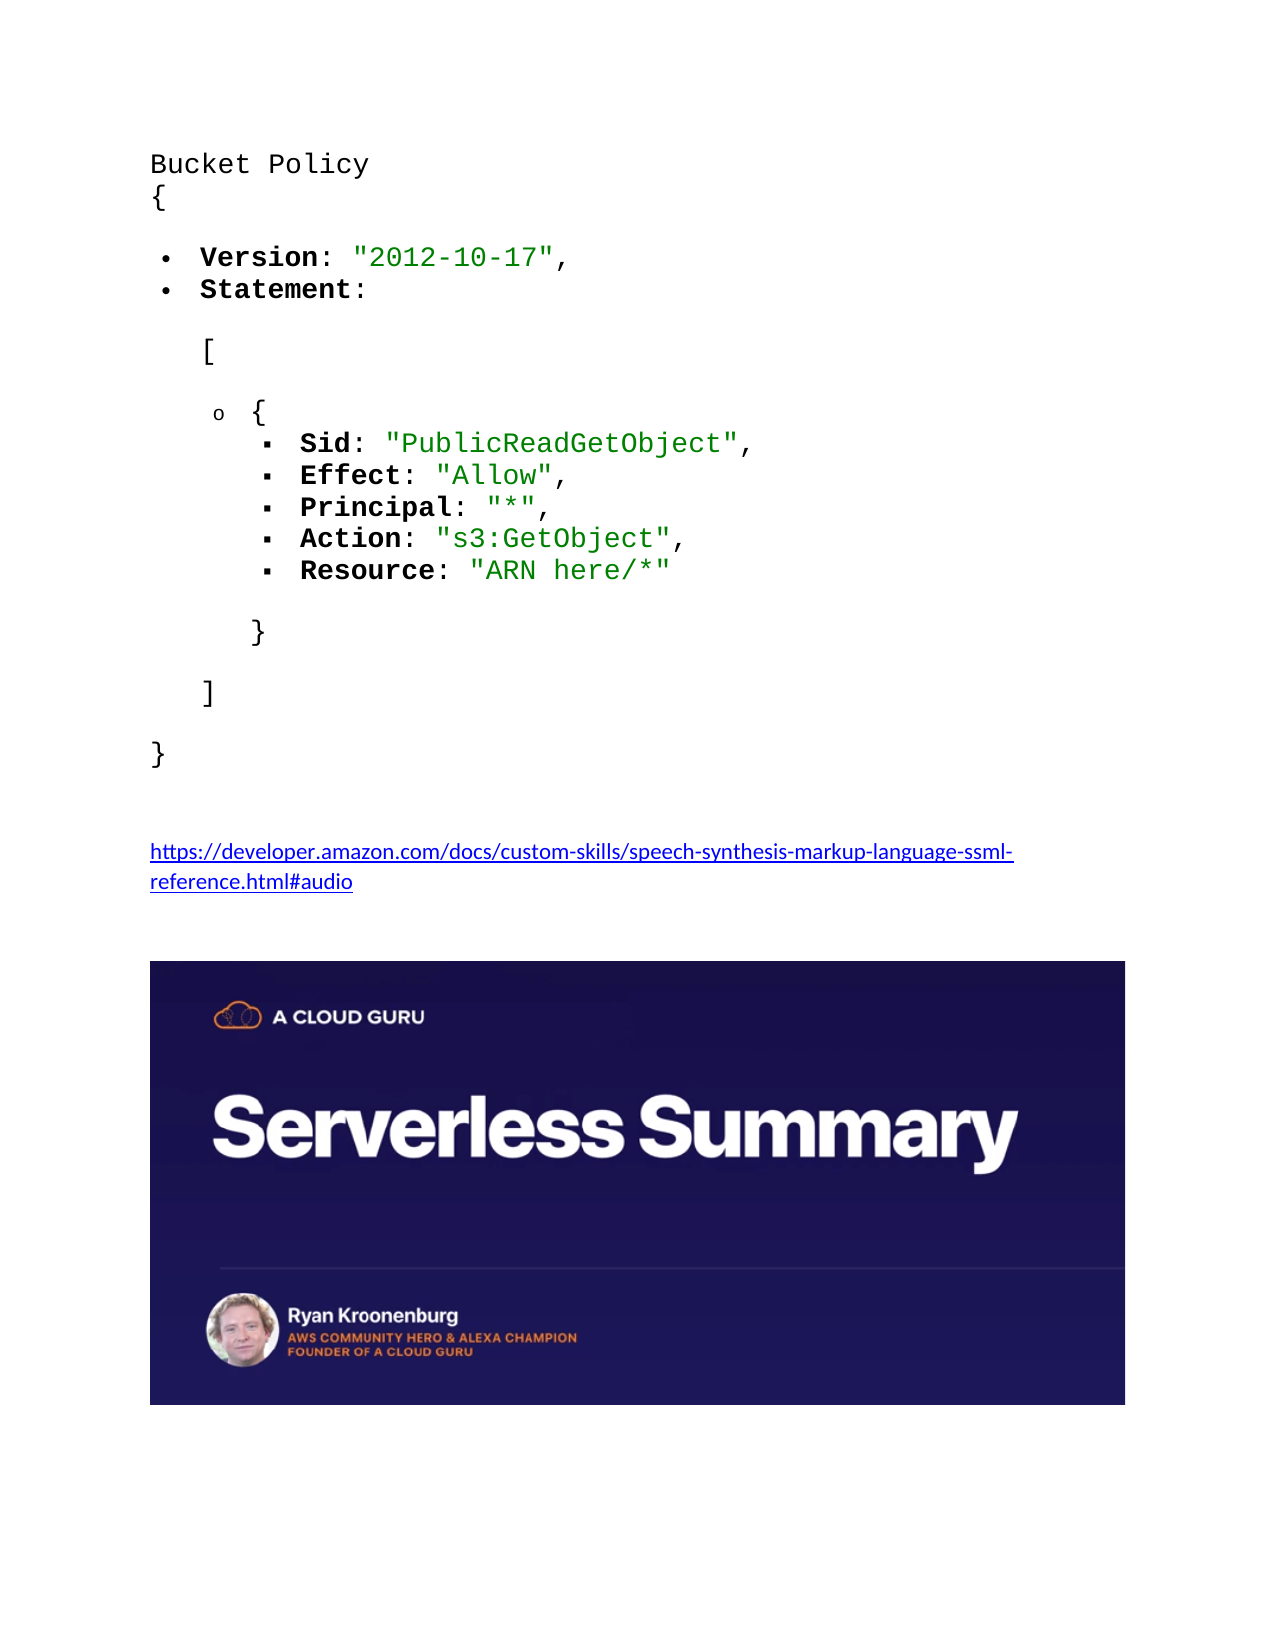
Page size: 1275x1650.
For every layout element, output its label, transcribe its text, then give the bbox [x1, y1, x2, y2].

text [ [200, 336, 1125, 368]
text Bucket Policy [150, 150, 1125, 182]
text } [150, 739, 1125, 771]
list Effect: "Allow", [262, 461, 1125, 492]
list Version: "2012-10-17", [162, 243, 1125, 275]
list Sid: "PublicReadGetObject", [262, 429, 1125, 461]
list Principal: "*", [262, 492, 1125, 524]
list Resource: "ARN here/*" [262, 556, 1125, 588]
text } [250, 617, 1125, 649]
list Action: "s3:GetObject", [262, 524, 1125, 556]
list Statement: [162, 275, 1125, 307]
picture [150, 961, 1125, 1405]
text https://developer.amazon.com/docs/custom-skills/speech-synthesis-markup-language-ssml-reference.html#audio [150, 837, 1125, 896]
text ] [200, 678, 1125, 710]
list { [212, 397, 1125, 429]
text { [150, 182, 1125, 214]
